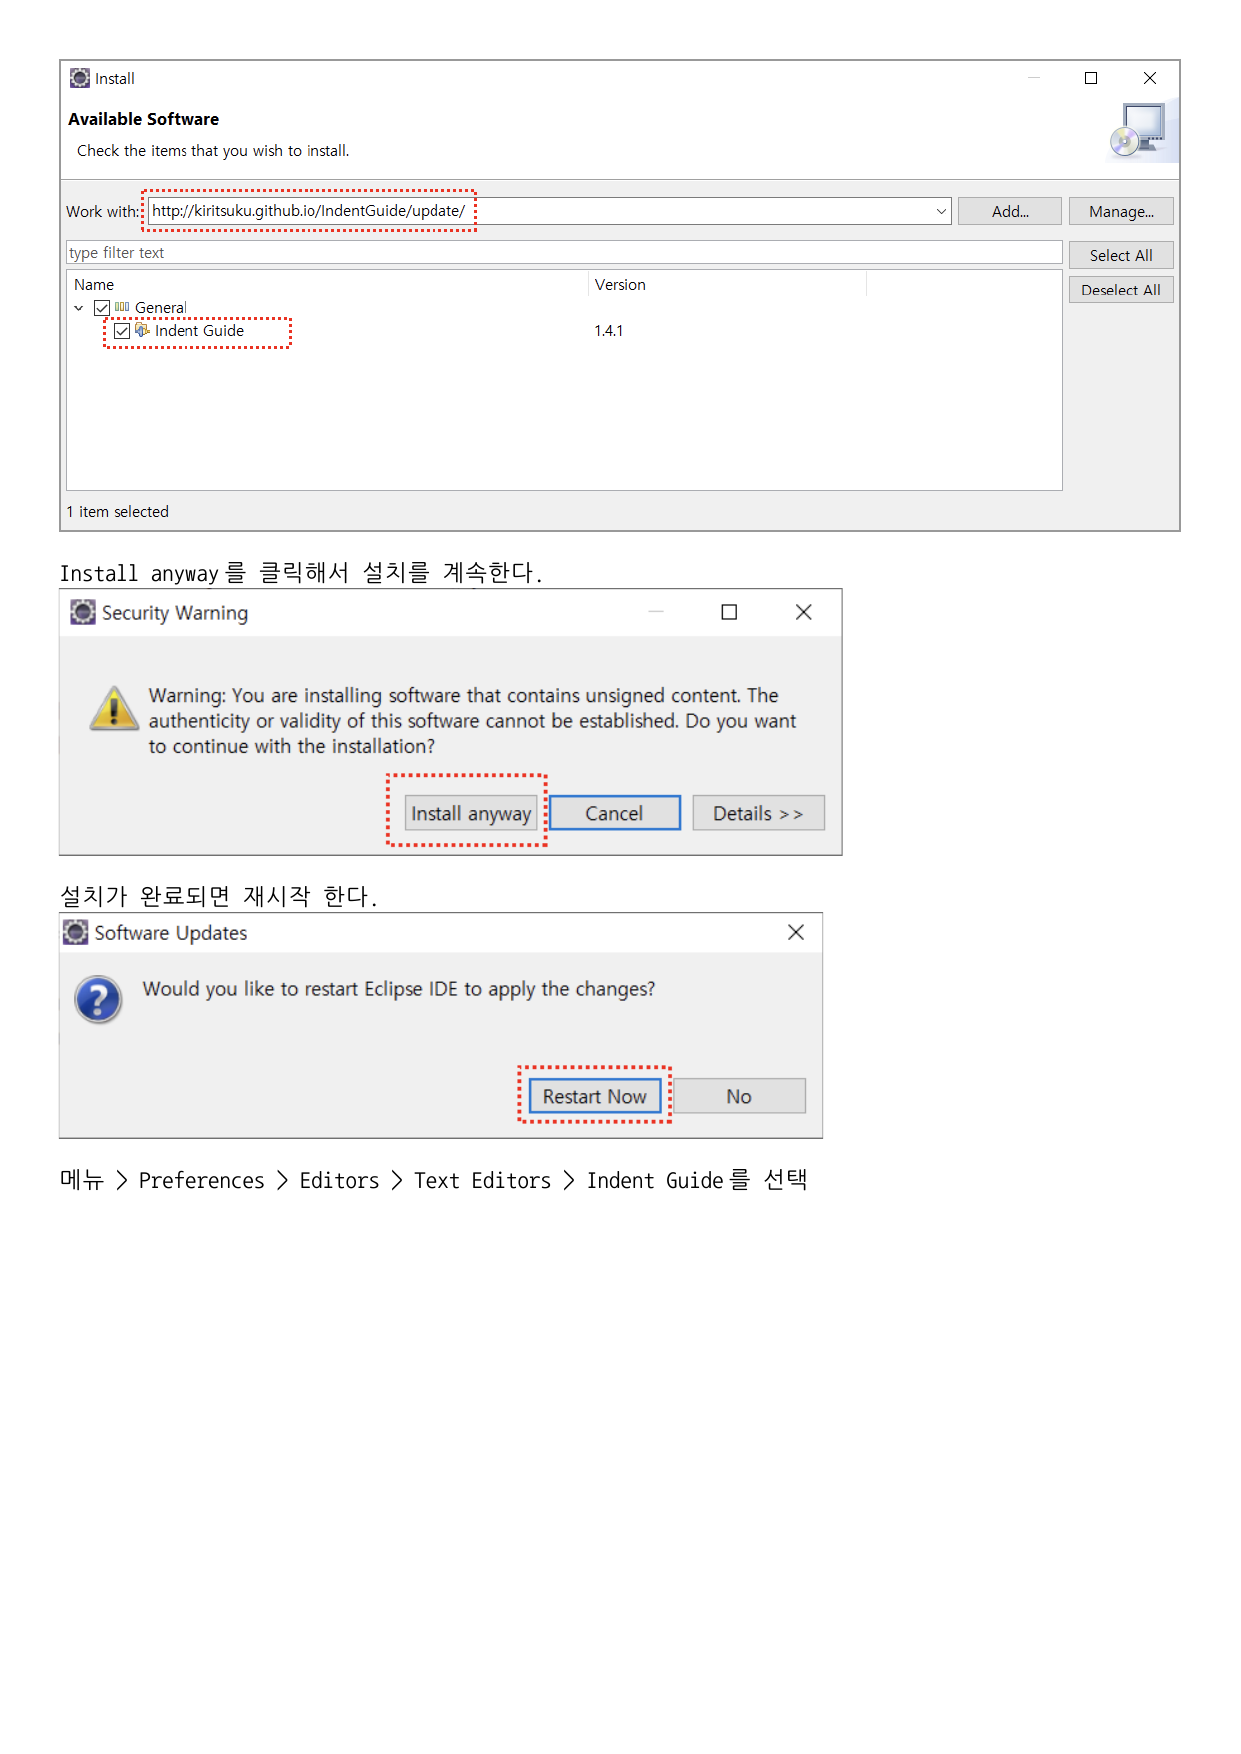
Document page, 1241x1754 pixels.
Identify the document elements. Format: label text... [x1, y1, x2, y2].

text Install anyway를 클릭해서 설치를 계속한다. [59, 562, 1181, 585]
text 설치가 완료되면 재시작 한다. [59, 886, 1181, 909]
text 메뉴 > Preferences > Editors > Text Editors > Indent Guide를 선택 [59, 1169, 1181, 1192]
picture [61, 61, 1179, 530]
picture [58, 912, 824, 1139]
picture [58, 588, 843, 856]
